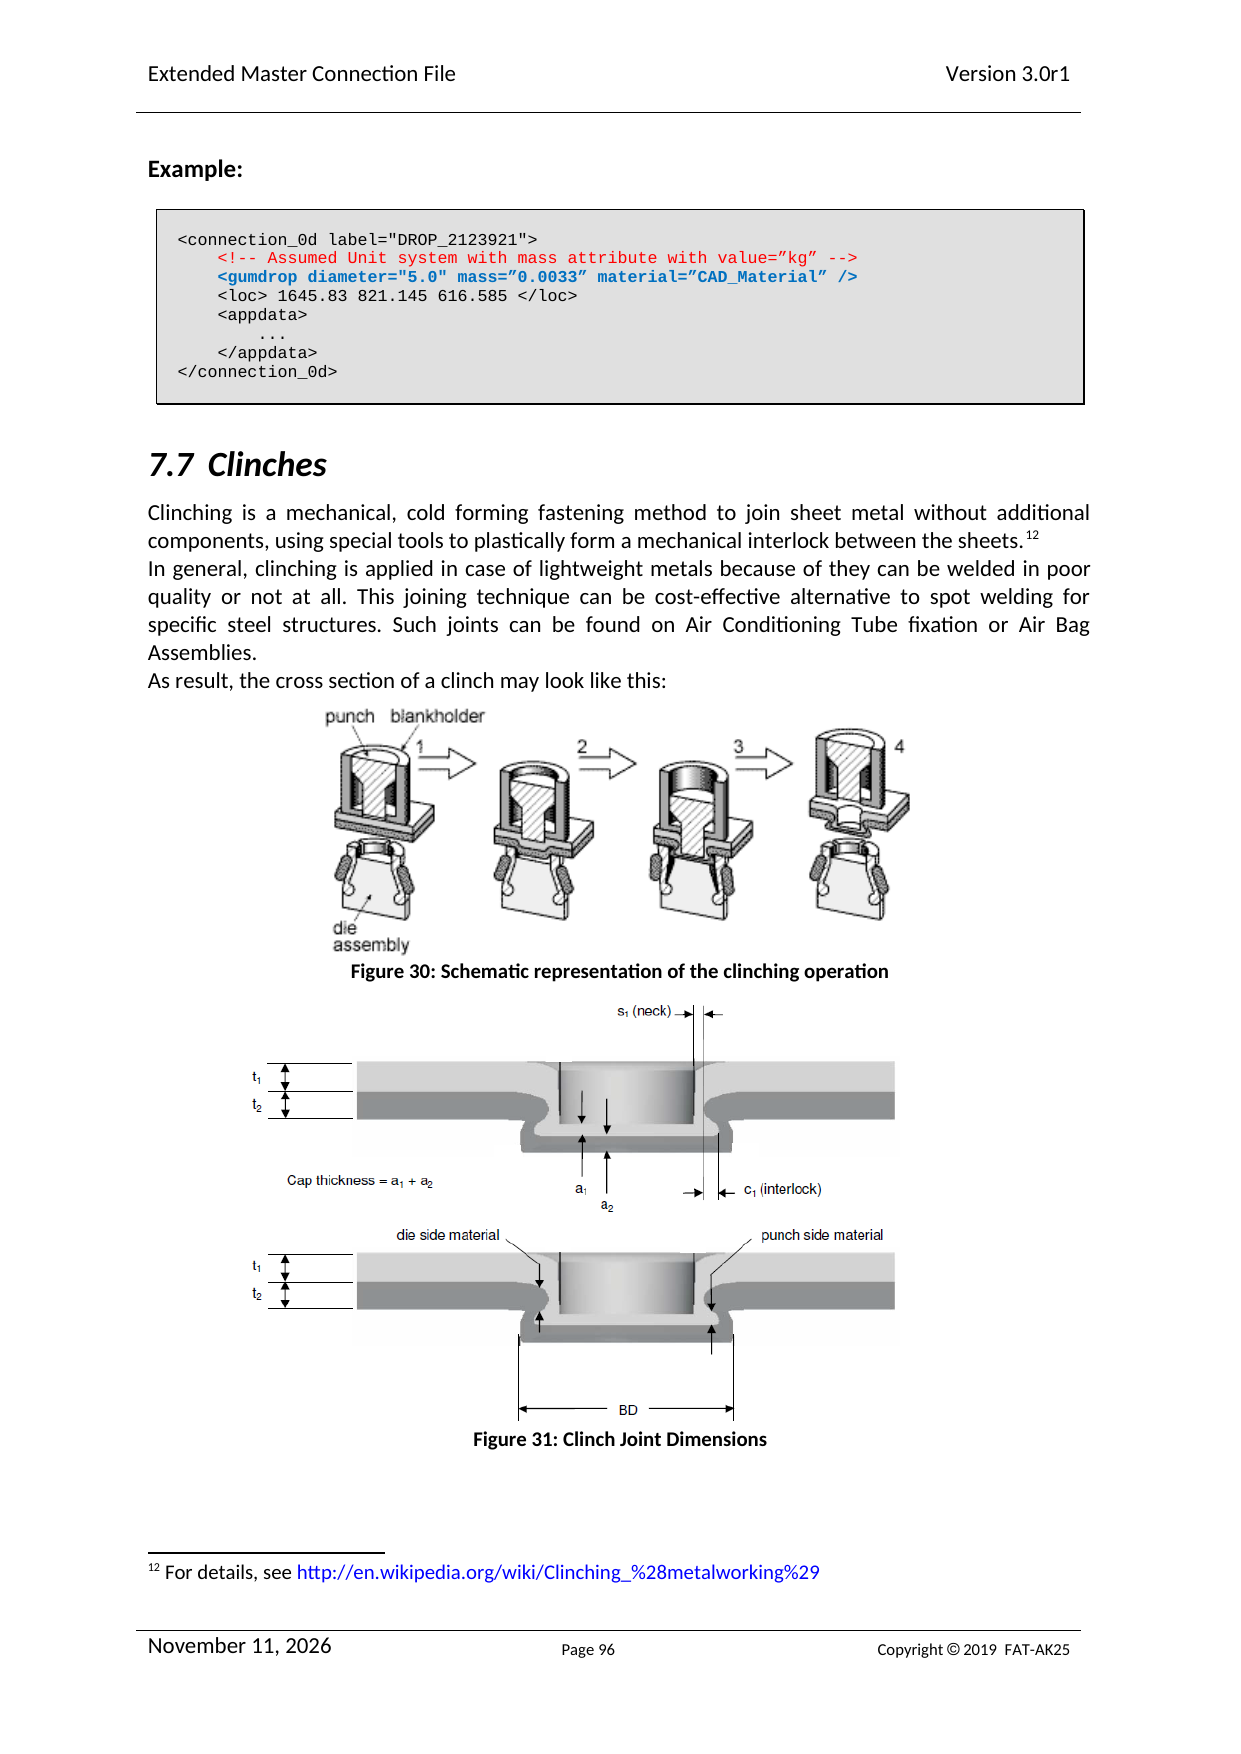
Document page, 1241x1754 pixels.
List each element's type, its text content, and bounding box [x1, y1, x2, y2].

picture [251, 996, 900, 1427]
text </appdata> [157, 341, 1083, 360]
text Example: [148, 154, 1092, 184]
text <loc> 1645.83 821.145 616.585 </loc> [157, 284, 1083, 303]
text <!-- Assumed Unit system with mass attribute with value=”kg” --> [157, 247, 1083, 266]
text <gumdrop diameter="5.0" mass=”0.0033” material=”CAD_Material” /> [157, 266, 1083, 284]
text <connection_0d label="DROP_2123921"> [157, 228, 1083, 247]
text <appdata> [157, 303, 1083, 322]
text ... [157, 322, 1083, 341]
text Clinching is a mechanical, cold forming fastening method to join sheet metal without additional components, using special tools to plastically form a mechanical interlock between the sheets. [148, 498, 1092, 554]
text Figure 31: Clinch Joint Dimensions [148, 1426, 1092, 1452]
picture [321, 706, 919, 959]
text Figure 30: Schematic representation of the clinching operation [148, 958, 1092, 983]
text </connection_0d> [157, 360, 1083, 379]
text As result, the cross section of a clinch may look like this: [148, 666, 1092, 694]
text In general, clinching is applied in case of lightweight metals because of they can be welded in poor quality or not at all. This joining technique can be cost-effective alternative to spot welding for specific steel structures. Such joints can be found on Air Conditioning Tube fixation or Air Bag Assemblies. [148, 554, 1092, 666]
subtitle Clinches [148, 442, 1092, 486]
